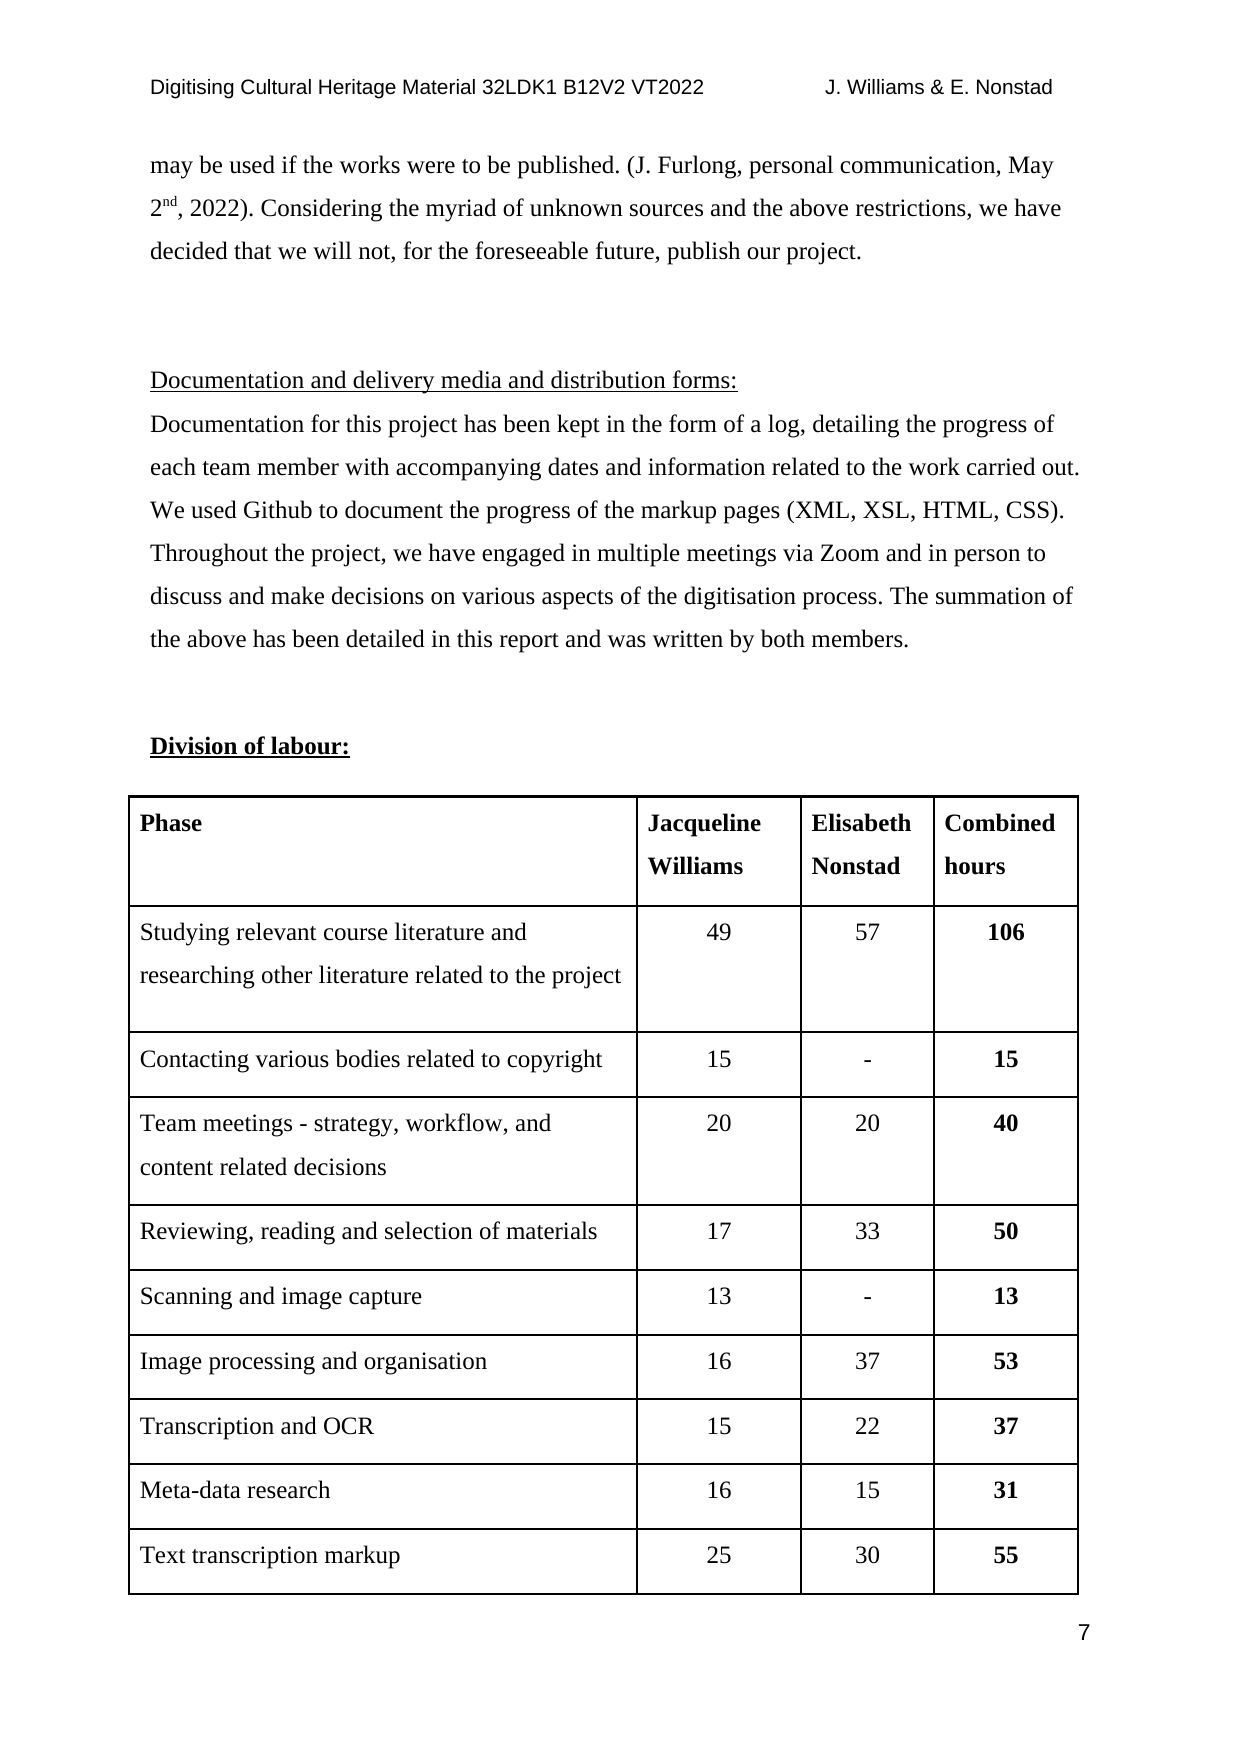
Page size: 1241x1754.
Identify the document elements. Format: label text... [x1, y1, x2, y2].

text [150, 150, 1090, 265]
table_cell 15 [638, 1400, 800, 1463]
table_cell 31 [935, 1465, 1077, 1528]
table_cell Transcription and OCR [130, 1400, 636, 1463]
table_cell 55 [935, 1530, 1077, 1593]
table_header Phase [130, 798, 636, 905]
table_cell 20 [638, 1098, 800, 1204]
table_cell 25 [638, 1530, 800, 1593]
table_cell Text transcription markup [130, 1530, 636, 1593]
table_cell Team meetings - strategy, workflow, and content related decisions [130, 1098, 636, 1204]
table_cell Scanning and image capture [130, 1271, 636, 1333]
table_cell 16 [638, 1465, 800, 1528]
table_cell 57 [802, 907, 933, 1031]
table_cell Meta-data research [130, 1465, 636, 1528]
table_cell 13 [638, 1271, 800, 1333]
table_cell 37 [935, 1400, 1077, 1463]
table_cell 17 [638, 1206, 800, 1269]
table_cell Image processing and organisation [130, 1336, 636, 1398]
table_cell 16 [638, 1336, 800, 1398]
table_cell 37 [802, 1336, 933, 1398]
table_cell 53 [935, 1336, 1077, 1398]
table_header Combined hours [935, 798, 1077, 905]
table_cell 30 [802, 1530, 933, 1593]
table_cell Contacting various bodies related to copyright [130, 1033, 636, 1096]
text Division of labour: [150, 731, 1090, 760]
table_cell 50 [935, 1206, 1077, 1269]
table_header Jacqueline Williams [638, 798, 800, 905]
table_cell 15 [802, 1465, 933, 1528]
table_cell 15 [935, 1033, 1077, 1096]
table_cell 22 [802, 1400, 933, 1463]
table_cell 15 [638, 1033, 800, 1096]
table_cell - [802, 1033, 933, 1096]
table_cell 13 [935, 1271, 1077, 1333]
table_cell - [802, 1271, 933, 1333]
table_cell 33 [802, 1206, 933, 1269]
text Documentation and delivery media and distribution forms: [150, 366, 1090, 394]
table_cell Studying relevant course literature and researching other literature related to the project [130, 907, 636, 1031]
table_cell 40 [935, 1098, 1077, 1204]
table_header Elisabeth Nonstad [802, 798, 933, 905]
table_cell Reviewing, reading and selection of materials [130, 1206, 636, 1269]
table_cell 20 [802, 1098, 933, 1204]
table_cell 106 [935, 907, 1077, 1031]
text Documentation for this project has been kept in the form of a log, detailing the progress of each team member with accompanying dates and information related to the work carried out. We used Github to document the progress of the markup pages (XML, XSL, HTML, CSS). Throughout the project, we have engaged in multiple meetings via Zoom and in person to discuss and make decisions on various aspects of the digitisation process. The summation of the above has been detailed in this report and was written by both members. [150, 409, 1090, 653]
table_cell 49 [638, 907, 800, 1031]
